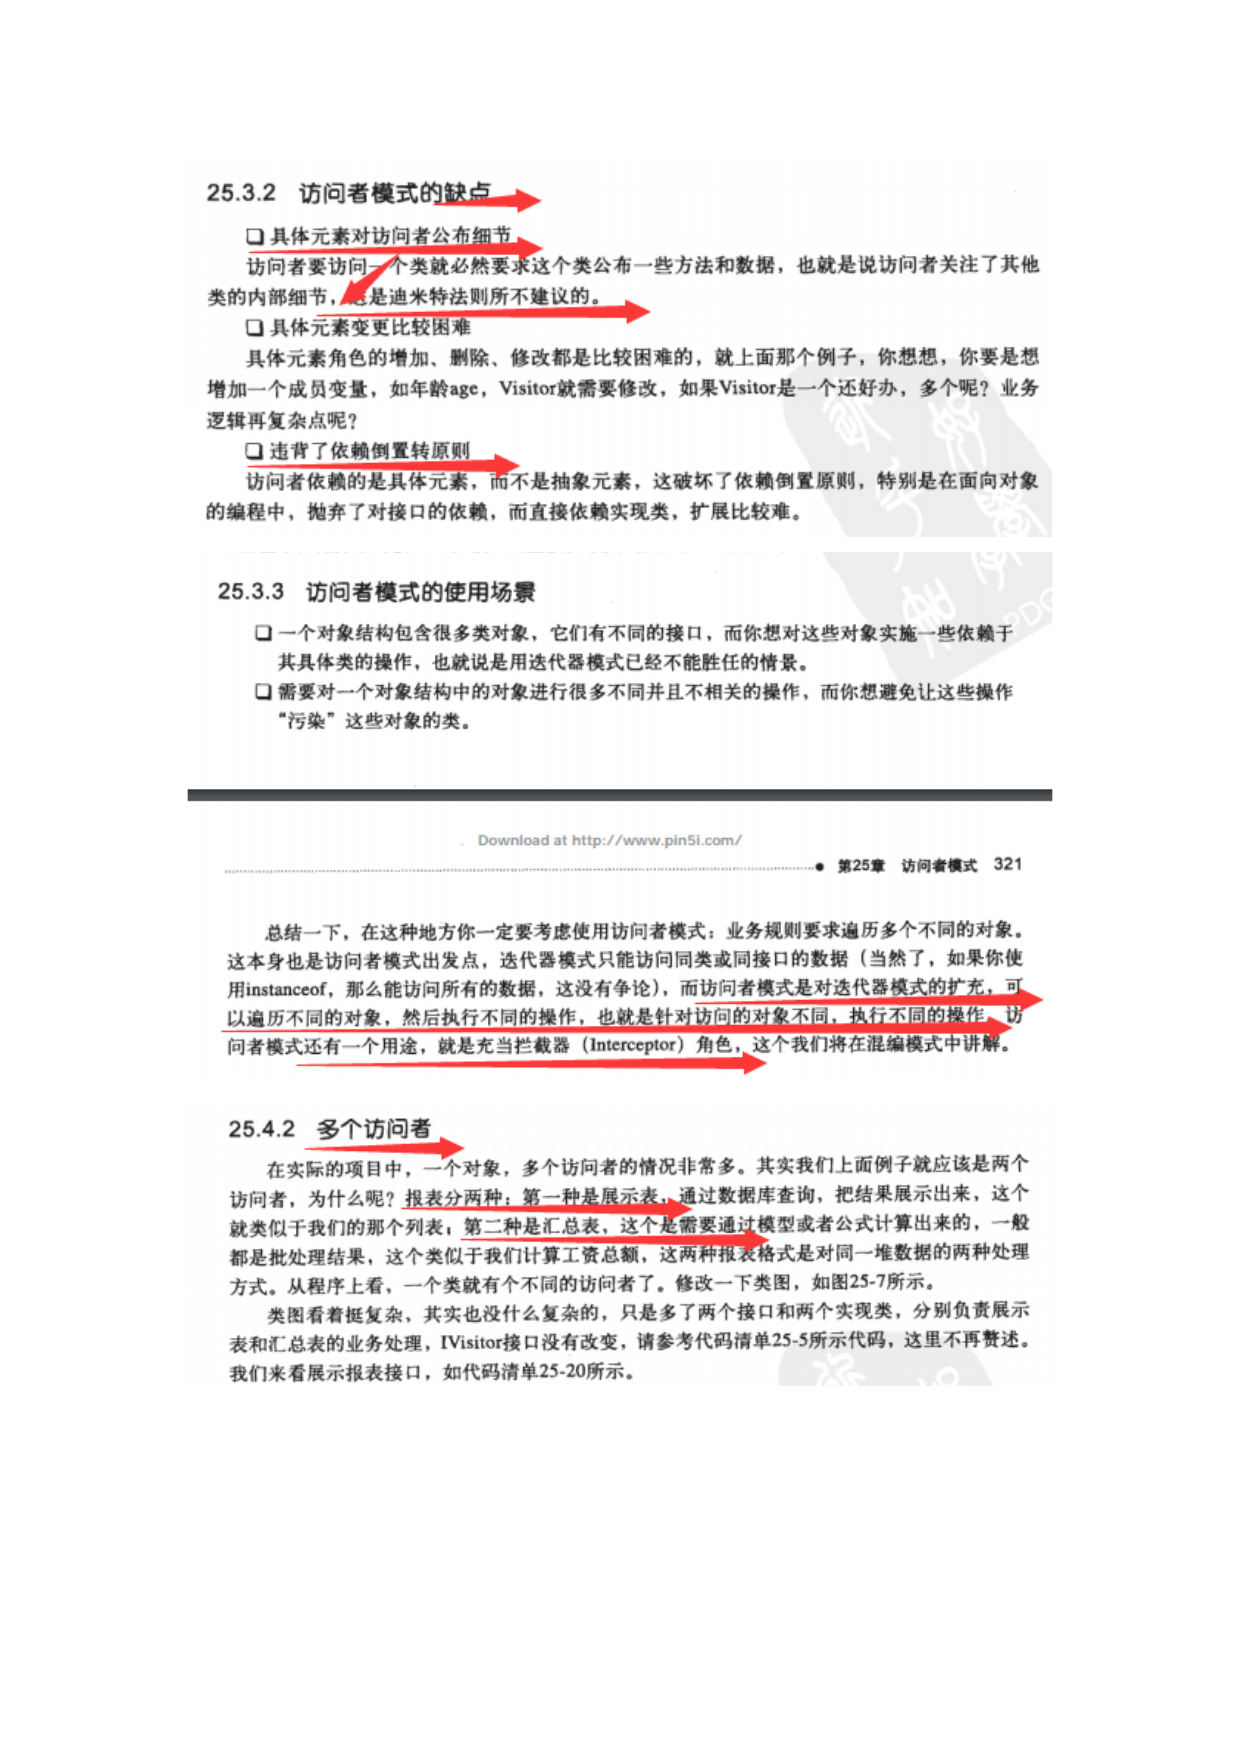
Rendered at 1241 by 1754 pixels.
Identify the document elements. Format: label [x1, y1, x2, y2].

picture [187, 1104, 1053, 1386]
picture [187, 552, 1053, 1078]
picture [187, 162, 1053, 537]
